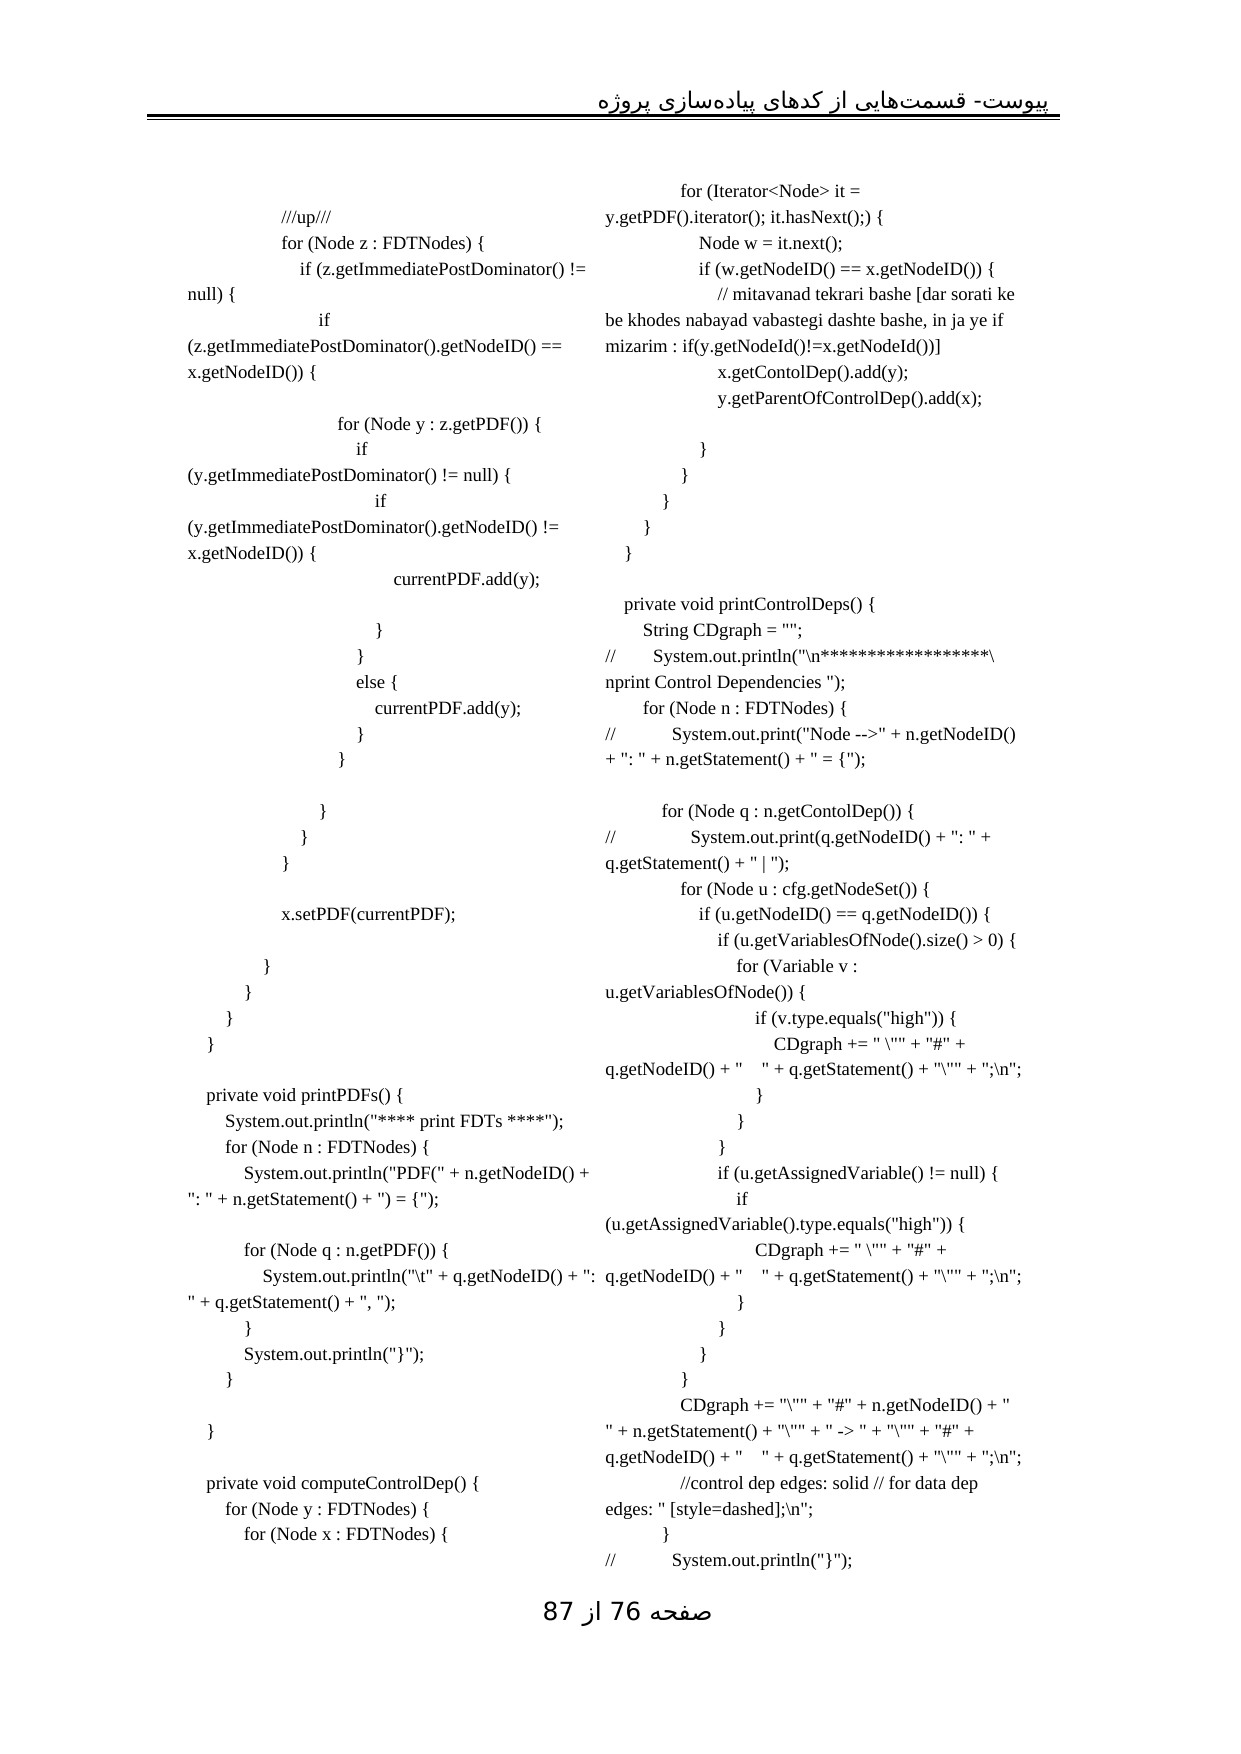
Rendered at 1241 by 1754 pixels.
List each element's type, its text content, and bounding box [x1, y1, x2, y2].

text private void printControlDeps() { [605, 593, 1023, 615]
text } [605, 1368, 1023, 1390]
text if (w.getNodeID() == x.getNodeID()) { [605, 257, 1023, 279]
text else { [187, 671, 605, 692]
text for (Node q : n.getPDF()) { [187, 1239, 605, 1261]
text } [605, 1342, 1023, 1364]
text if (u.getAssignedVariable() != null) { [605, 1162, 1023, 1183]
text } [605, 464, 1023, 486]
text CDgraph += " \"" + "#" + q.getNodeID() + " " + q.getStatement() + "\"" + ";\n"; [605, 1239, 1023, 1287]
text ///up/// [187, 206, 605, 227]
text x.getContolDep().add(y); [605, 361, 1023, 382]
text for (Node u : cfg.getNodeSet()) { [605, 877, 1023, 899]
text } [187, 1317, 605, 1338]
text for (Iterator<Node> it = y.getPDF().iterator(); it.hasNext();) { [605, 180, 1023, 227]
text } [605, 1291, 1023, 1312]
text for (Node n : FDTNodes) { [187, 1136, 605, 1157]
text } [605, 1110, 1023, 1132]
text y.getParentOfControlDep().add(x); [605, 387, 1023, 408]
text } [605, 490, 1023, 512]
text for (Node q : n.getContolDep()) { [605, 800, 1023, 822]
text // mitavanad tekrari bashe [dar sorati ke be khodes nabayad vabastegi dashte bashe, in ja ye if mizarim : if(y.getNodeId()!=x.getNodeId())] [605, 283, 1023, 357]
text } [605, 1523, 1023, 1545]
text if (v.type.equals("high")) { [605, 1007, 1023, 1028]
text for (Node z : FDTNodes) { [187, 232, 605, 253]
text } [187, 645, 605, 667]
text if (u.getNodeID() == q.getNodeID()) { [605, 903, 1023, 925]
text } [187, 955, 605, 977]
text } [187, 748, 605, 770]
text for (Node x : FDTNodes) { [187, 1523, 605, 1545]
text for (Node y : z.getPDF()) { [187, 412, 605, 434]
text x.setPDF(currentPDF); [187, 903, 605, 925]
text } [187, 722, 605, 744]
text } [187, 1368, 605, 1390]
text if (y.getImmediatePostDominator().getNodeID() != x.getNodeID()) { [187, 490, 605, 563]
text for (Variable v : u.getVariablesOfNode()) { [605, 955, 1023, 1002]
text } [605, 516, 1023, 537]
text } [187, 1420, 605, 1442]
text Node w = it.next(); [605, 232, 1023, 253]
text for (Node y : FDTNodes) { [187, 1497, 605, 1519]
text System.out.println("**** print FDTs ****"); [187, 1110, 605, 1132]
text } [605, 1136, 1023, 1157]
text } [187, 852, 605, 873]
text private void computeControlDep() { [187, 1472, 605, 1493]
text } [187, 1007, 605, 1028]
text if (z.getImmediatePostDominator().getNodeID() == x.getNodeID()) { [187, 309, 605, 382]
text System.out.println("PDF(" + n.getNodeID() + ": " + n.getStatement() + ") = {"); [187, 1162, 605, 1209]
text // System.out.println("}"); [605, 1549, 1023, 1571]
text } [605, 1317, 1023, 1338]
text if (z.getImmediatePostDominator() != null) { [187, 257, 605, 305]
text // System.out.print("Node -->" + n.getNodeID() + ": " + n.getStatement() + " = {"); [605, 722, 1023, 770]
text } [187, 800, 605, 822]
text } [187, 619, 605, 641]
text } [605, 542, 1023, 563]
text } [187, 981, 605, 1002]
text } [605, 1084, 1023, 1106]
text currentPDF.add(y); [187, 697, 605, 718]
text // System.out.print(q.getNodeID() + ": " + q.getStatement() + " | "); [605, 826, 1023, 873]
text currentPDF.add(y); [187, 567, 605, 589]
text } [187, 826, 605, 847]
text System.out.println("}"); [187, 1342, 605, 1364]
text if (y.getImmediatePostDominator() != null) { [187, 438, 605, 486]
text String CDgraph = ""; [605, 619, 1023, 641]
text // System.out.println("\n******************\nprint Control Dependencies "); [605, 645, 1023, 692]
text } [187, 1032, 605, 1054]
text CDgraph += "\"" + "#" + n.getNodeID() + " " + n.getStatement() + "\"" + " -> " + "\"" + "#" + q.getNodeID() + " " + q.getStatement() + "\"" + ";\n"; [605, 1394, 1023, 1467]
text if (u.getAssignedVariable().type.equals("high")) { [605, 1187, 1023, 1235]
text if (u.getVariablesOfNode().size() > 0) { [605, 929, 1023, 951]
text //control dep edges: solid // for data dep edges: " [style=dashed];\n"; [605, 1472, 1023, 1519]
text private void printPDFs() { [187, 1084, 605, 1106]
text CDgraph += " \"" + "#" + q.getNodeID() + " " + q.getStatement() + "\"" + ";\n"; [605, 1032, 1023, 1080]
text System.out.println("\t" + q.getNodeID() + ": " + q.getStatement() + ", "); [187, 1265, 605, 1312]
text for (Node n : FDTNodes) { [605, 697, 1023, 718]
text } [605, 438, 1023, 460]
